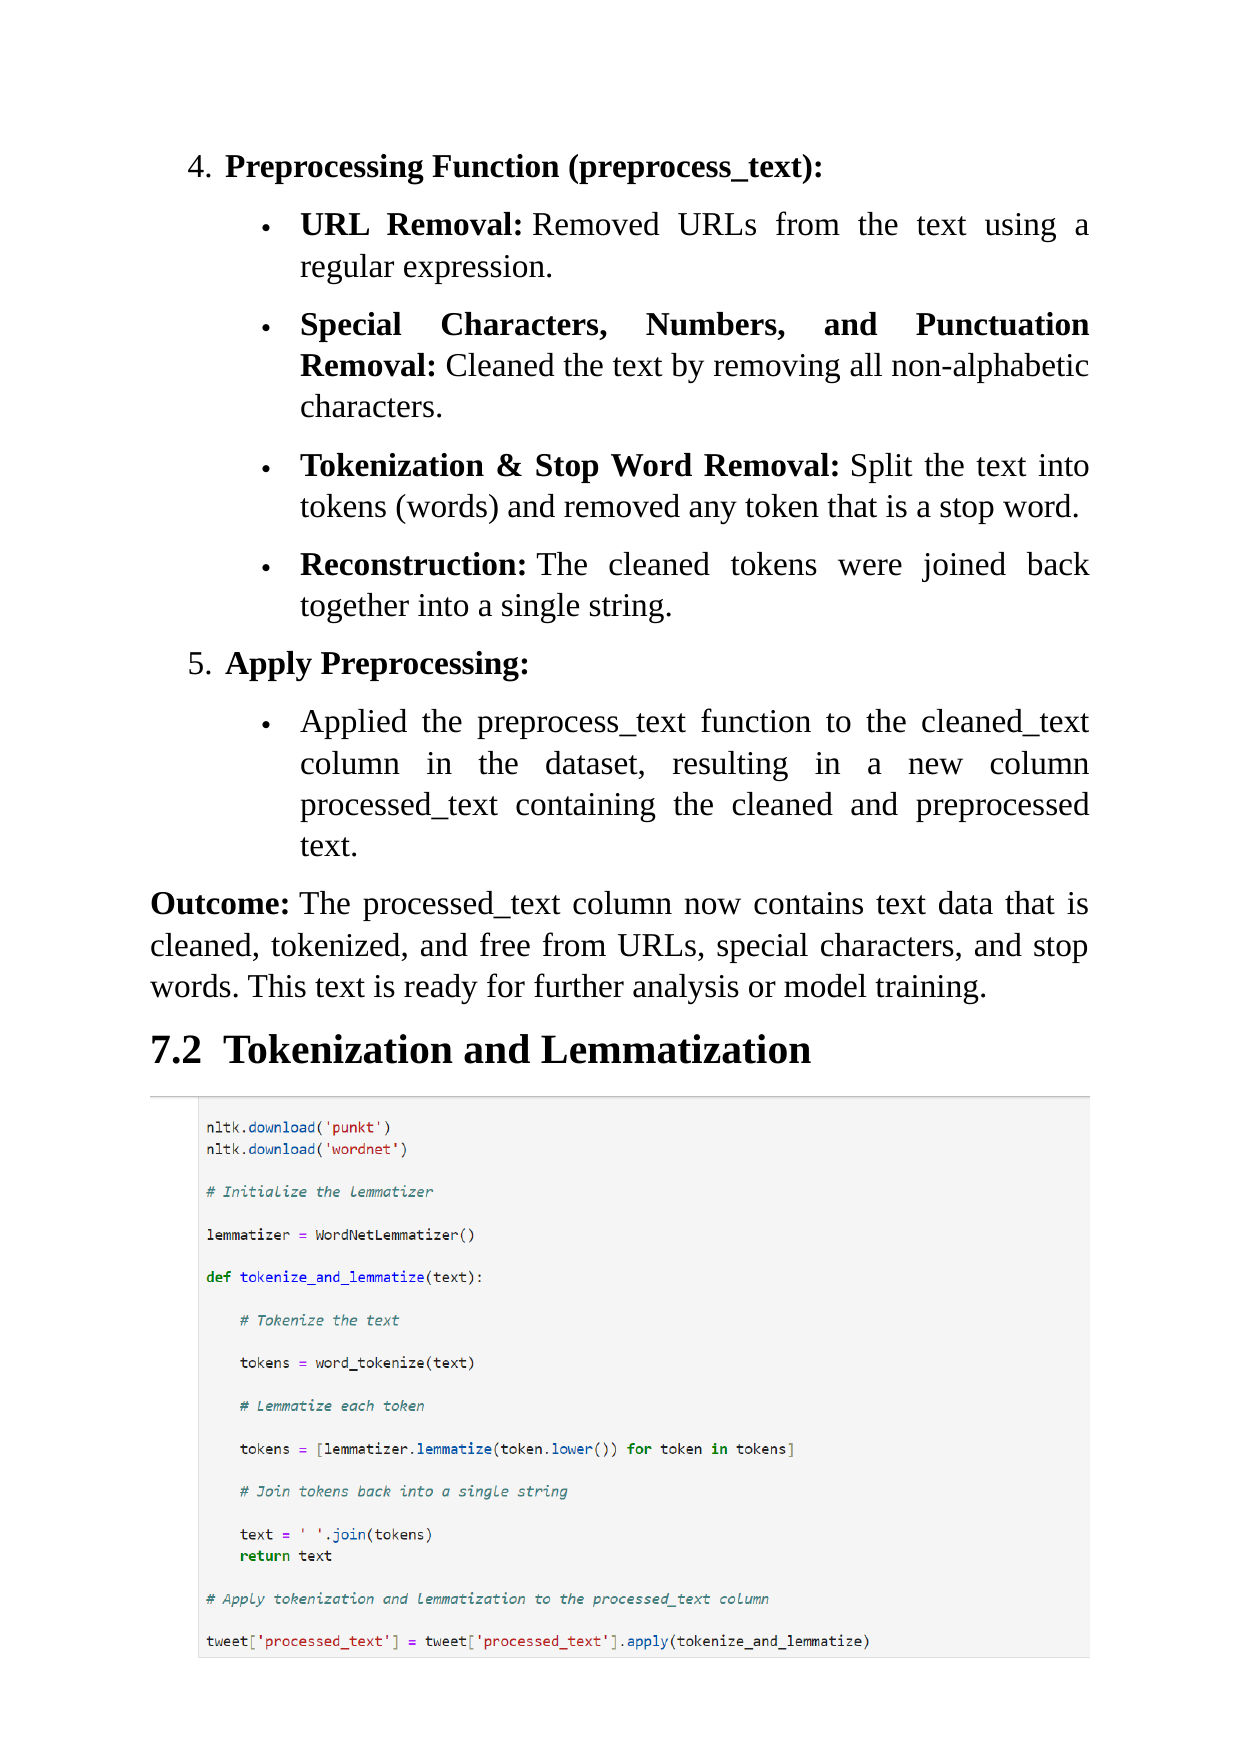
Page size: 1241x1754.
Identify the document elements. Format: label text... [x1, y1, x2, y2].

text 7.2 Tokenization and Lemmatization [150, 1024, 1090, 1072]
list Applied the preprocess_text function to the cleaned_text column in the dataset, resulting in a new column processed_text containing the cleaned and preprocessed text. [262, 702, 1090, 864]
list Preprocessing Function (preprocess_text): [187, 147, 1090, 185]
list Apply Preprocessing: [187, 643, 1090, 682]
list URL Removal: Removed URLs from the text using a regular expression. [262, 205, 1090, 284]
text Outcome: The processed_text column now contains text data that is cleaned, tokenized, and free from URLs, special characters, and stop words. This text is ready for further analysis or model training. [150, 884, 1090, 1005]
picture [150, 1092, 1091, 1660]
list Tokenization & Stop Word Removal: Split the text into tokens (words) and removed any token that is a stop word. [262, 445, 1090, 524]
list Reconstruction: The cleaned tokens were joined back together into a single string. [262, 544, 1090, 624]
list Special Characters, Numbers, and Punctuation Removal: Cleaned the text by removing all non-alphabetic characters. [262, 304, 1090, 425]
